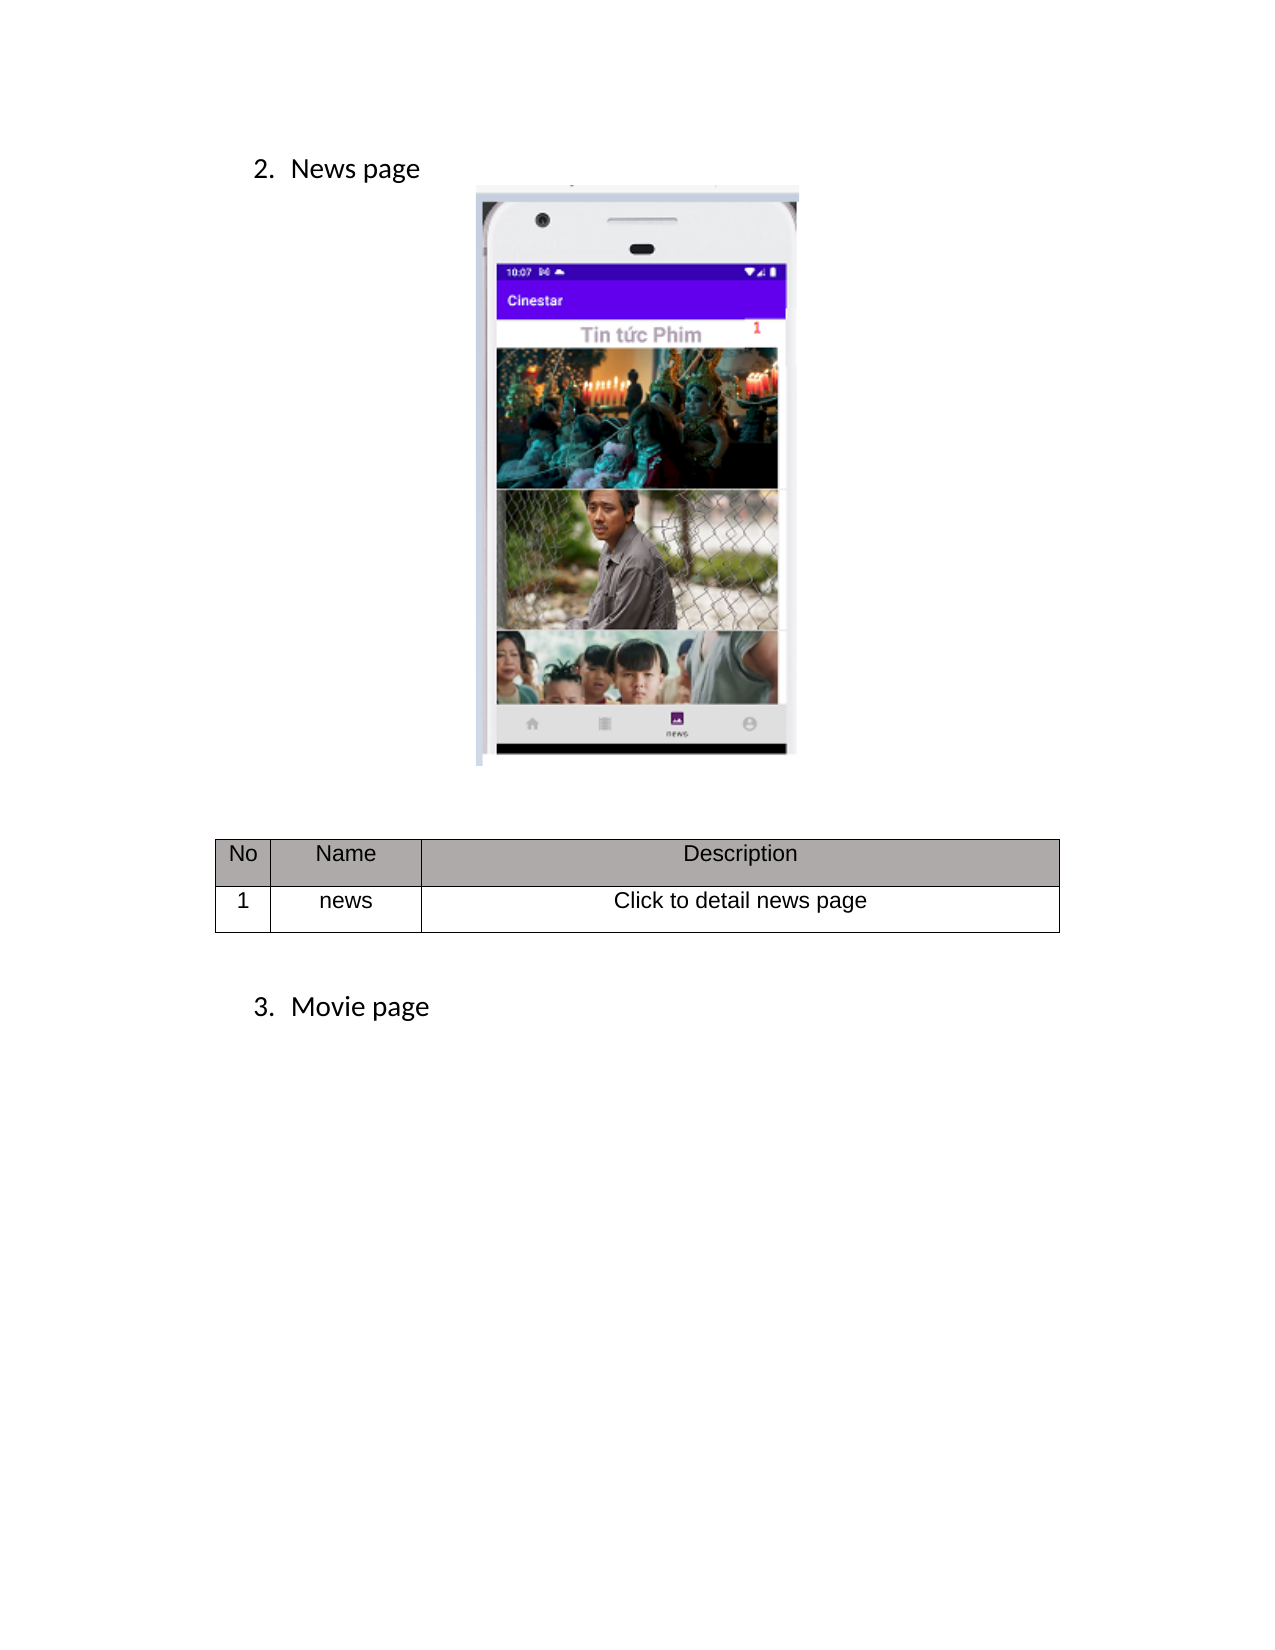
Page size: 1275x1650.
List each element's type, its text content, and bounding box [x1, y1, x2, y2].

list News page [253, 150, 1125, 186]
table_cell Click to detail news page [422, 887, 1059, 932]
table_header Description [422, 840, 1059, 886]
list Movie page [253, 988, 1125, 1023]
table_header Name [271, 840, 421, 886]
table_cell 1 [216, 887, 270, 932]
picture [475, 185, 800, 766]
table_header No [216, 840, 270, 886]
table_cell news [271, 887, 421, 932]
